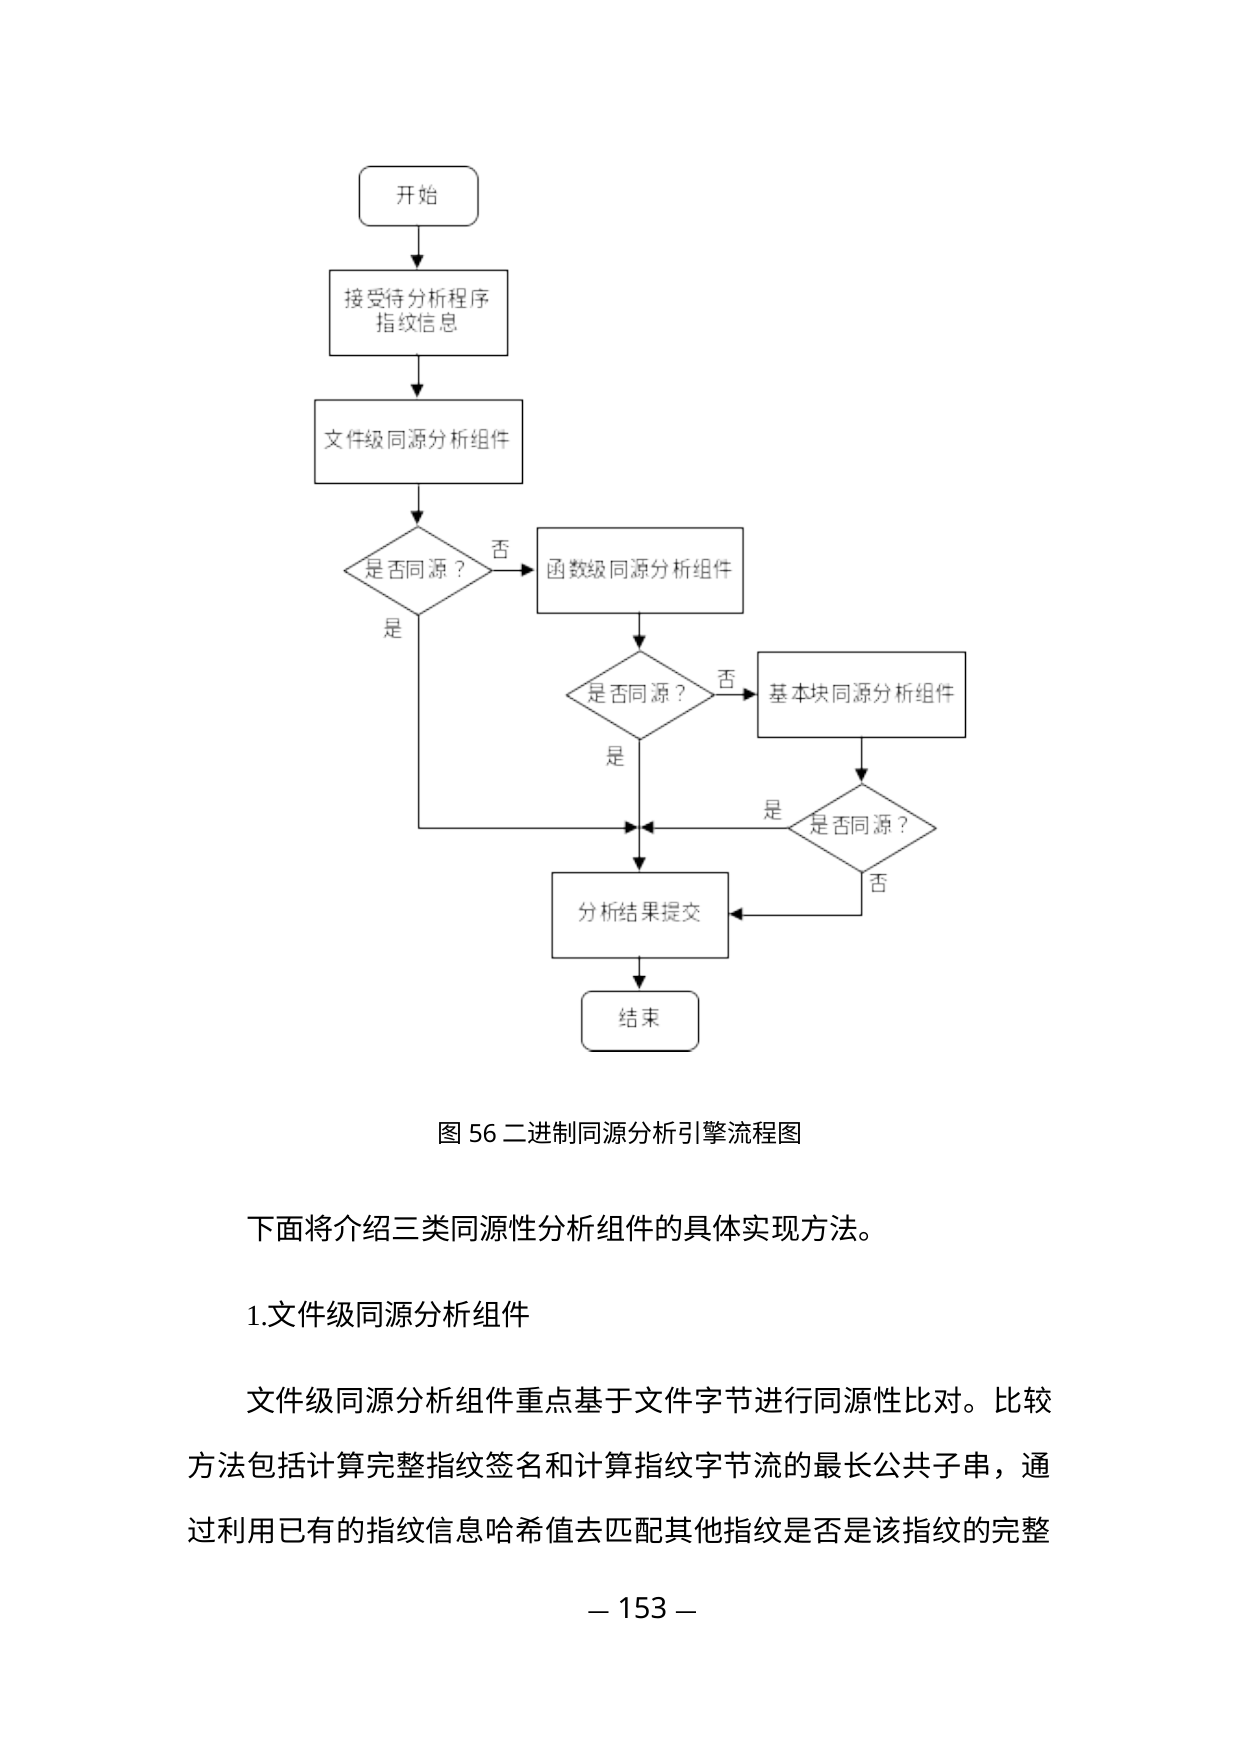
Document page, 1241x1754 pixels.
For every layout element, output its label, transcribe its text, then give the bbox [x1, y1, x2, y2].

text 图 56 二进制同源分析引擎流程图 [187, 1099, 1053, 1164]
text 1.文件级同源分析组件 [187, 1280, 1053, 1345]
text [187, 1366, 1053, 1561]
text 下面将介绍三类同源性分析组件的具体实现方法。 [187, 1194, 1053, 1259]
